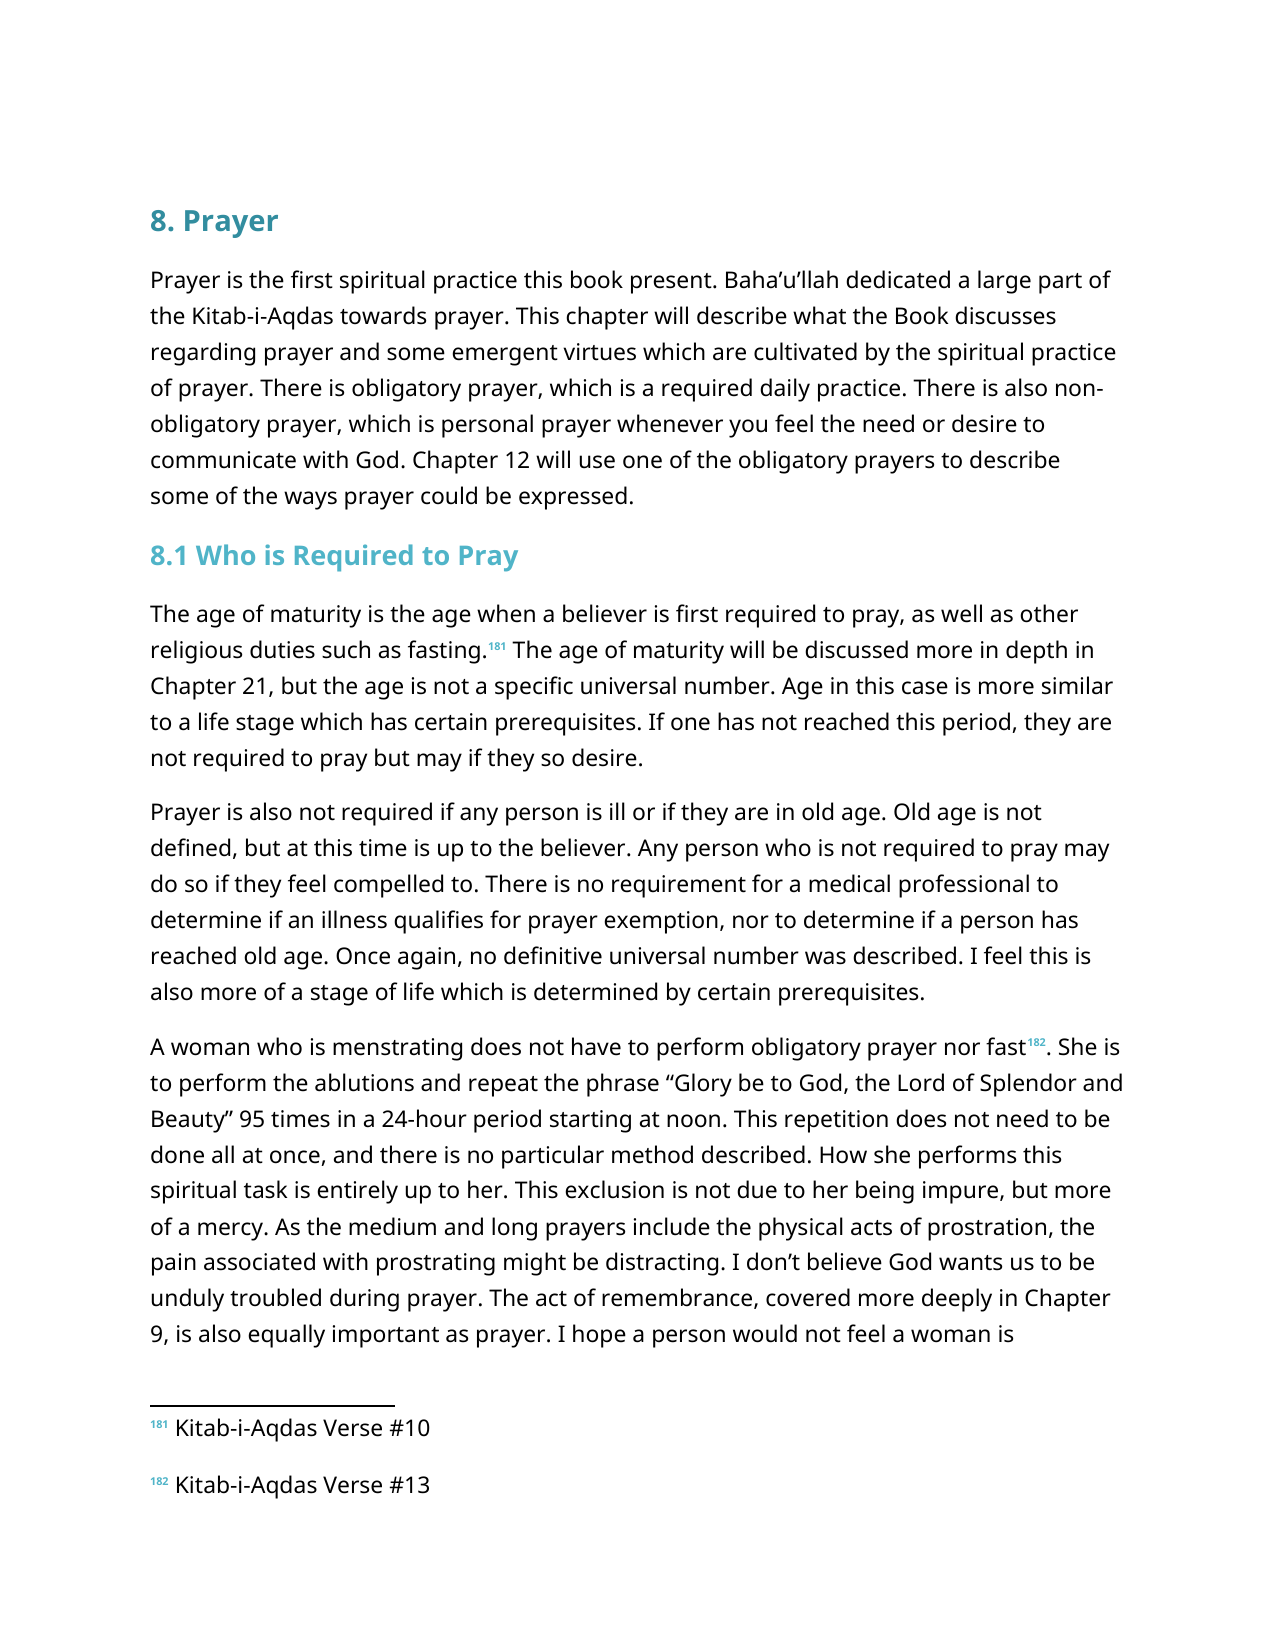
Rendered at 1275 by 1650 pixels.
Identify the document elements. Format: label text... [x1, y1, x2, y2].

subtitle 8. Prayer [150, 200, 1125, 240]
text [150, 1031, 1125, 1349]
subtitle 8.1 Who is Required to Pray [150, 537, 1125, 574]
text Prayer is the first spiritual practice this book present. Baha’u’llah dedicated a large part of the Kitab-i-Aqdas towards prayer. This chapter will describe what the Book discusses regarding prayer and some emergent virtues which are cultivated by the spiritual practice of prayer. There is obligatory prayer, which is a required daily practice. There is also non-obligatory prayer, which is personal prayer whenever you feel the need or desire to communicate with God. Chapter 12 will use one of the obligatory prayers to describe some of the ways prayer could be expressed. [150, 264, 1125, 511]
text Prayer is also not required if any person is ill or if they are in old age. Old age is not defined, but at this time is up to the believer. Any person who is not required to pray may do so if they feel compelled to. There is no requirement for a medical professional to determine if an illness qualifies for prayer exemption, nor to determine if a person has reached old age. Once again, no definitive universal number was described. I feel this is also more of a stage of life which is determined by certain prerequisites. [150, 796, 1125, 1007]
text The age of maturity is the age when a believer is first required to pray, as well as other religious duties such as fasting. The age of maturity will be discussed more in depth in Chapter 21, but the age is not a specific universal number. Age in this case is more similar to a life stage which has certain prerequisites. If one has not reached this period, they are not required to pray but may if they so desire. [150, 598, 1125, 773]
